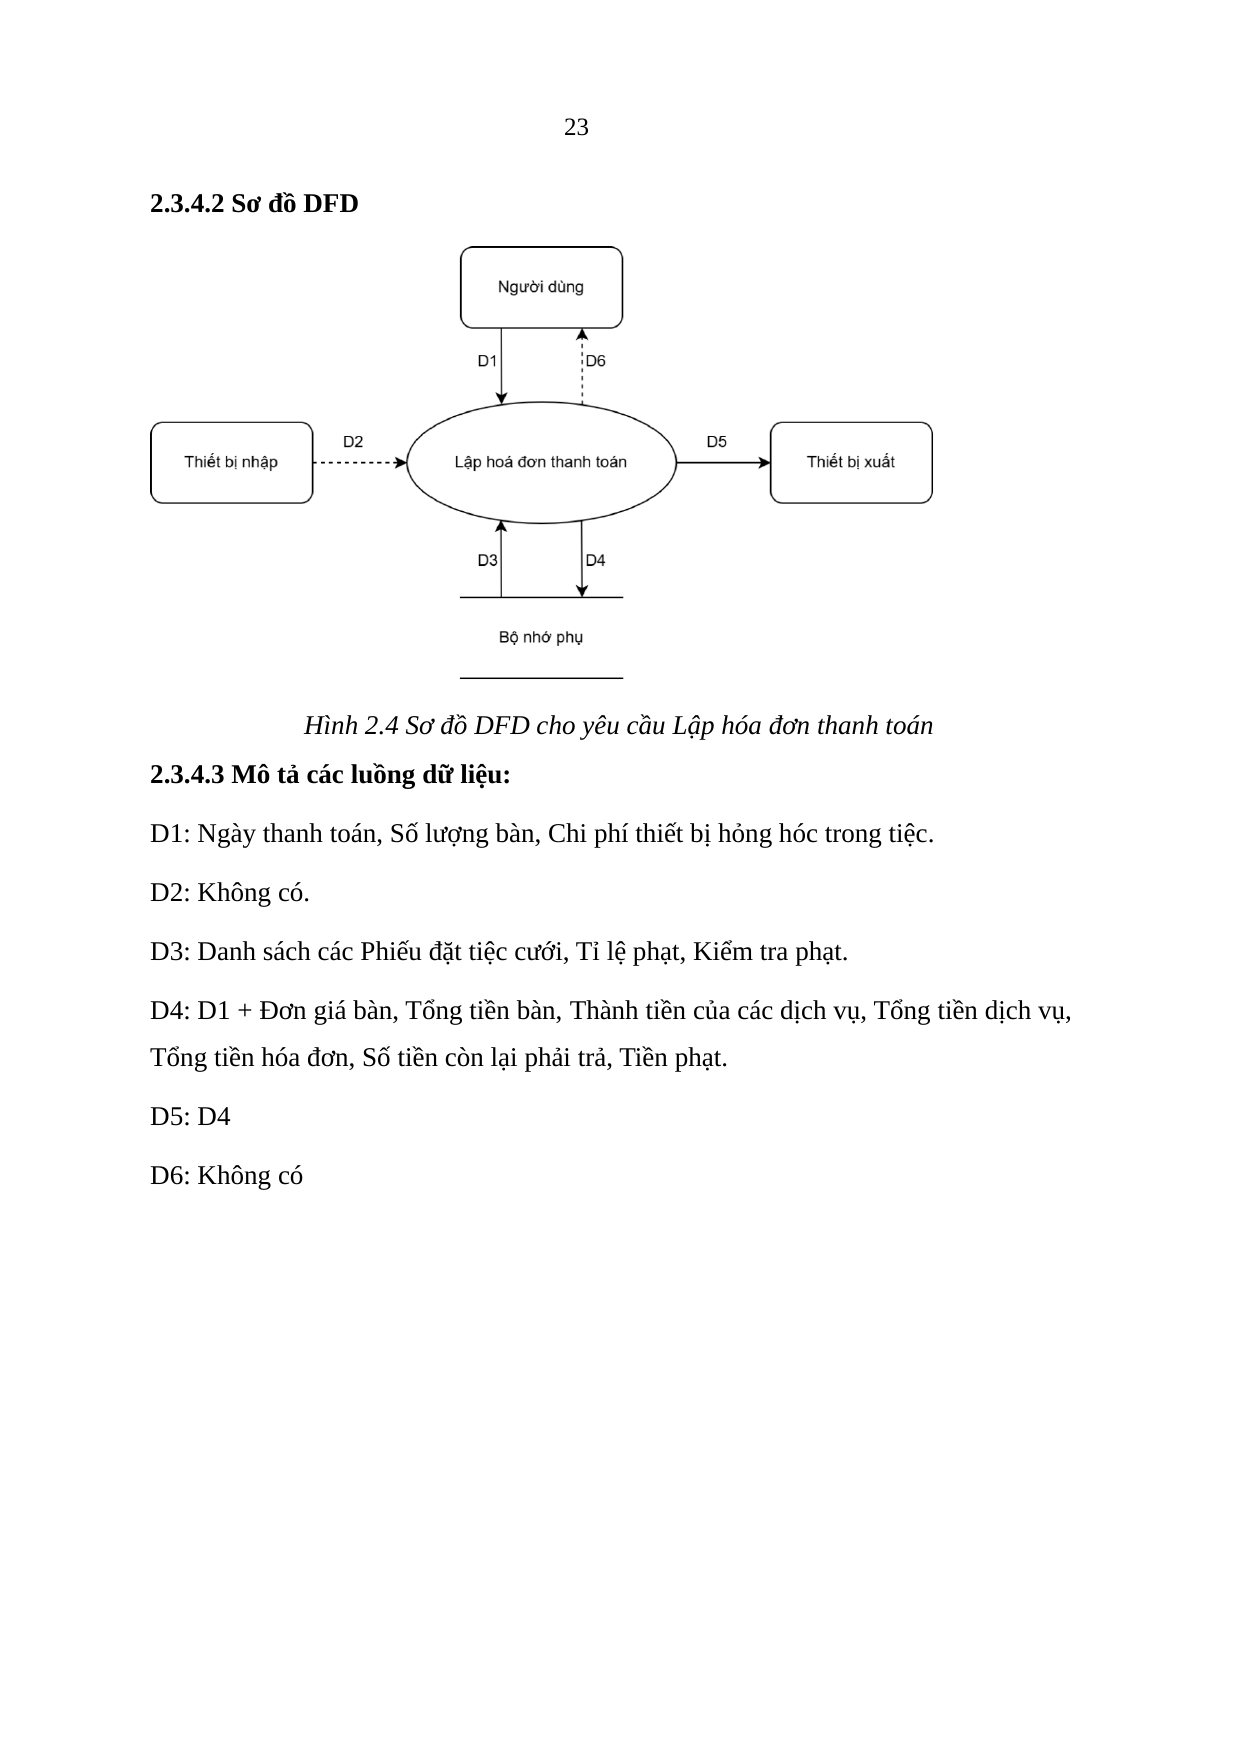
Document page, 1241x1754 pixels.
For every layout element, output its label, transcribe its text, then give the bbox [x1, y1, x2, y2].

text D5: D4 [150, 1100, 1090, 1131]
picture [150, 246, 934, 680]
text 2.3.4.2 Sơ đồ DFD [150, 187, 1090, 219]
text Hình 2.4 Sơ đồ DFD cho yêu cầu Lập hóa đơn thanh toán [150, 709, 1090, 741]
text D2: Không có. [150, 876, 1090, 907]
text D4: D1 + Đơn giá bàn, Tổng tiền bàn, Thành tiền của các dịch vụ, Tổng tiền dịch vụ, Tổng tiền hóa đơn, Số tiền còn lại phải trả, Tiền phạt. [150, 994, 1090, 1072]
text D6: Không có [150, 1159, 1090, 1191]
text D1: Ngày thanh toán, Số lượng bàn, Chi phí thiết bị hỏng hóc trong tiệc. [150, 817, 1090, 848]
text D3: Danh sách các Phiếu đặt tiệc cưới, Tỉ lệ phạt, Kiểm tra phạt. [150, 935, 1090, 966]
text 2.3.4.3 Mô tả các luồng dữ liệu: [150, 758, 1090, 789]
